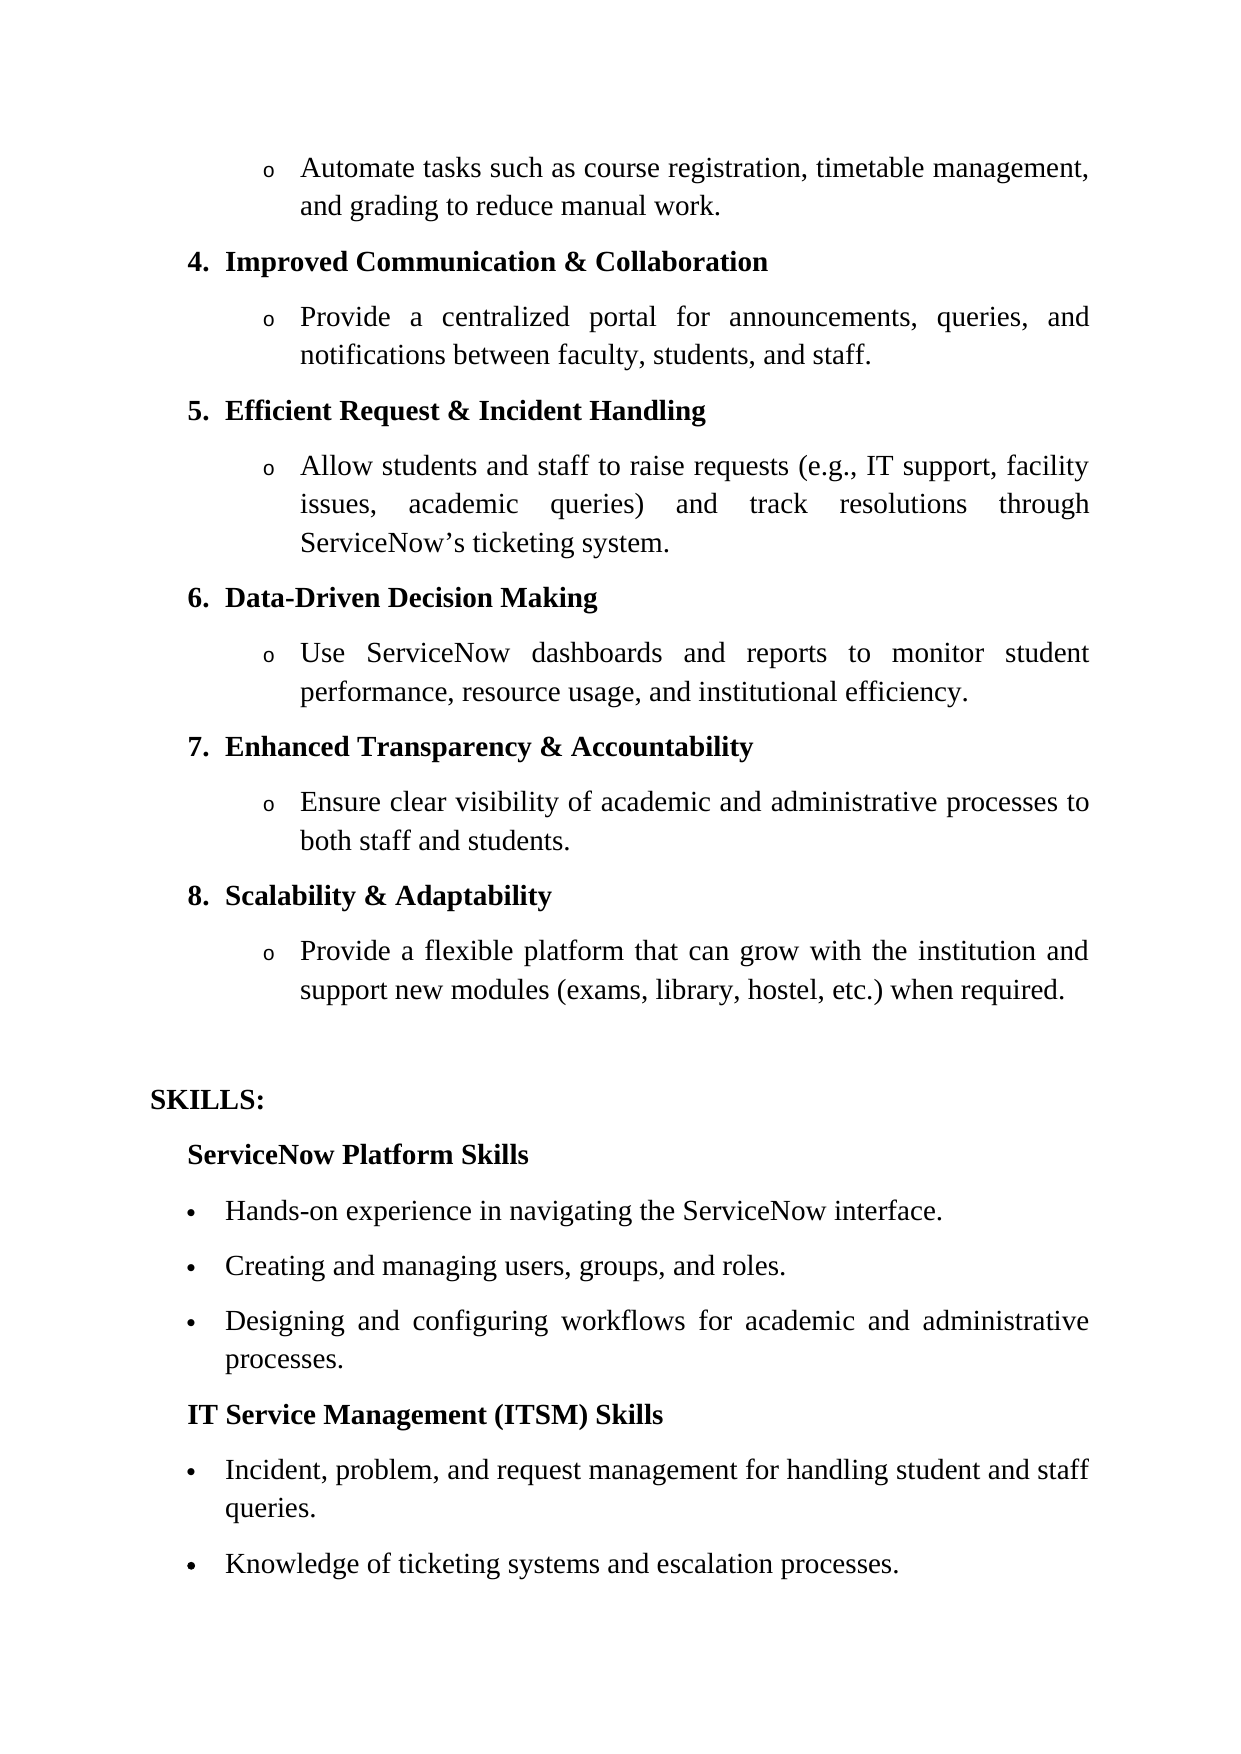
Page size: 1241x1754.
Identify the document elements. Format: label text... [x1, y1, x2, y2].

list Provide a centralized portal for announcements, queries, and notifications between faculty, students, and staff. [262, 299, 1090, 371]
text  IT Service Management (ITSM) Skills [150, 1397, 1090, 1430]
list Scalability & Adaptability [187, 878, 1090, 912]
list Efficient Request & Incident Handling [187, 393, 1090, 426]
list Use ServiceNow dashboards and reports to monitor student performance, resource usage, and institutional efficiency. [262, 635, 1090, 707]
list Designing and configuring workflows for academic and administrative processes. [187, 1303, 1090, 1375]
list Improved Communication & Collaboration [187, 244, 1090, 277]
list Ensure clear visibility of academic and administrative processes to both staff and students. [262, 784, 1090, 856]
list Allow students and staff to raise requests (e.g., IT support, facility issues, academic queries) and track resolutions through ServiceNow’s ticketing system. [262, 448, 1090, 558]
list Automate tasks such as course registration, timetable management, and grading to reduce manual work. [262, 150, 1090, 222]
list Creating and managing users, groups, and roles. [187, 1248, 1090, 1281]
text  ServiceNow Platform Skills [150, 1137, 1090, 1171]
list Data-Driven Decision Making [187, 580, 1090, 614]
list Enhanced Transparency & Accountability [187, 729, 1090, 763]
list Incident, problem, and request management for handling student and staff queries. [187, 1452, 1090, 1524]
text SKILLS: [150, 1082, 1090, 1116]
list Hands-on experience in navigating the ServiceNow interface. [187, 1193, 1090, 1226]
list Knowledge of ticketing systems and escalation processes. [187, 1546, 1090, 1579]
list Provide a flexible platform that can grow with the institution and support new modules (exams, library, hostel, etc.) when required. [262, 933, 1090, 1005]
